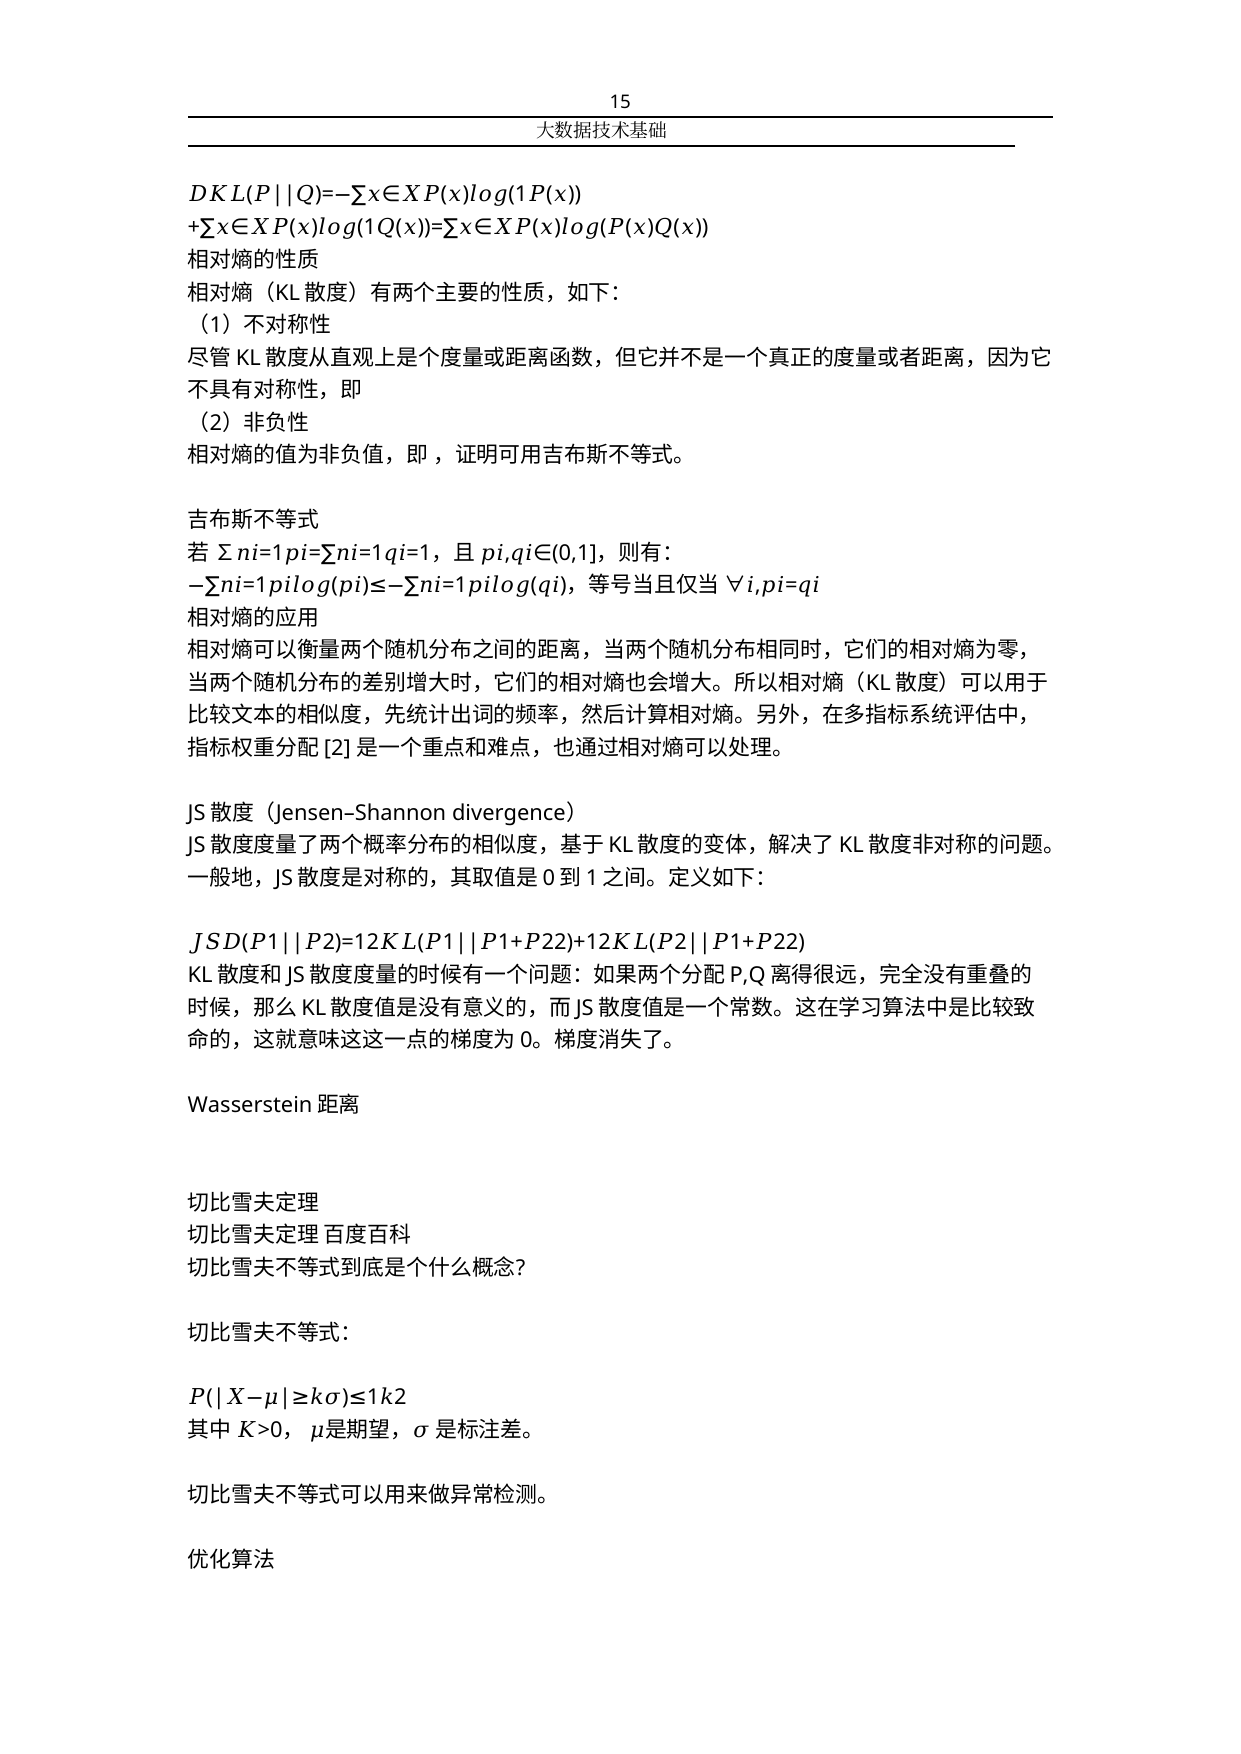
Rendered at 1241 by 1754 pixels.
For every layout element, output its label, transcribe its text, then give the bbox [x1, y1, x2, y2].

text 切比雪夫定理 百度百科 [187, 1217, 1053, 1249]
text （2）非负性 [187, 404, 1053, 437]
text −∑𝑛𝑖=1𝑝𝑖𝑙𝑜𝑔(𝑝𝑖)≤−∑𝑛𝑖=1𝑝𝑖𝑙𝑜𝑔(𝑞𝑖)，等号当且仅当 ∀𝑖,𝑝𝑖=𝑞𝑖 [187, 567, 1053, 599]
text 切比雪夫不等式可以用来做异常检测。 [187, 1477, 1053, 1509]
text 尽管KL散度从直观上是个度量或距离函数，但它并不是一个真正的度量或者距离，因为它不具有对称性，即 [187, 339, 1053, 404]
text 切比雪夫不等式到底是个什么概念? [187, 1249, 1053, 1282]
text KL散度和JS散度度量的时候有一个问题：如果两个分配P,Q离得很远，完全没有重叠的时候，那么KL散度值是没有意义的，而JS散度值是一个常数。这在学习算法中是比较致命的，这就意味这这一点的梯度为0。梯度消失了。 [187, 957, 1053, 1054]
text 相对熵的值为非负值，即 ，证明可用吉布斯不等式。 [187, 437, 1053, 469]
text 吉布斯不等式 [187, 502, 1053, 534]
text 若 ∑𝑛𝑖=1𝑝𝑖=∑𝑛𝑖=1𝑞𝑖=1，且 𝑝𝑖,𝑞𝑖∈(0,1]，则有： [187, 534, 1053, 567]
text 切比雪夫定理 [187, 1184, 1053, 1217]
text JS散度（Jensen–Shannon divergence） [187, 794, 1053, 827]
text 相对熵可以衡量两个随机分布之间的距离，当两个随机分布相同时，它们的相对熵为零，当两个随机分布的差别增大时，它们的相对熵也会增大。所以相对熵（KL散度）可以用于比较文本的相似度，先统计出词的频率，然后计算相对熵。另外，在多指标系统评估中，指标权重分配 [2] 是一个重点和难点，也通过相对熵可以处理。 [187, 632, 1053, 762]
text 切比雪夫不等式： [187, 1314, 1053, 1347]
text 𝑃(|𝑋−𝜇|≥𝑘𝜎)≤1𝑘2 [187, 1379, 1053, 1412]
text 优化算法 [187, 1542, 1053, 1574]
text 𝐷𝐾𝐿(𝑃||𝑄)=−∑𝑥∈𝑋𝑃(𝑥)𝑙𝑜𝑔(1𝑃(𝑥))+∑𝑥∈𝑋𝑃(𝑥)𝑙𝑜𝑔(1𝑄(𝑥))=∑𝑥∈𝑋𝑃(𝑥)𝑙𝑜𝑔(𝑃(𝑥)𝑄(𝑥)) [187, 177, 1053, 242]
text JS散度度量了两个概率分布的相似度，基于KL散度的变体，解决了KL散度非对称的问题。一般地，JS散度是对称的，其取值是0到1之间。定义如下： [187, 827, 1053, 892]
text 𝐽𝑆𝐷(𝑃1||𝑃2)=12𝐾𝐿(𝑃1||𝑃1+𝑃22)+12𝐾𝐿(𝑃2||𝑃1+𝑃22) [187, 924, 1053, 957]
text 相对熵（KL散度）有两个主要的性质，如下： [187, 274, 1053, 307]
text 相对熵的性质 [187, 242, 1053, 274]
text （1）不对称性 [187, 307, 1053, 339]
text Wasserstein距离 [187, 1087, 1053, 1119]
text 相对熵的应用 [187, 599, 1053, 632]
text 其中 𝐾>0， 𝜇是期望，𝜎 是标注差。 [187, 1412, 1053, 1444]
